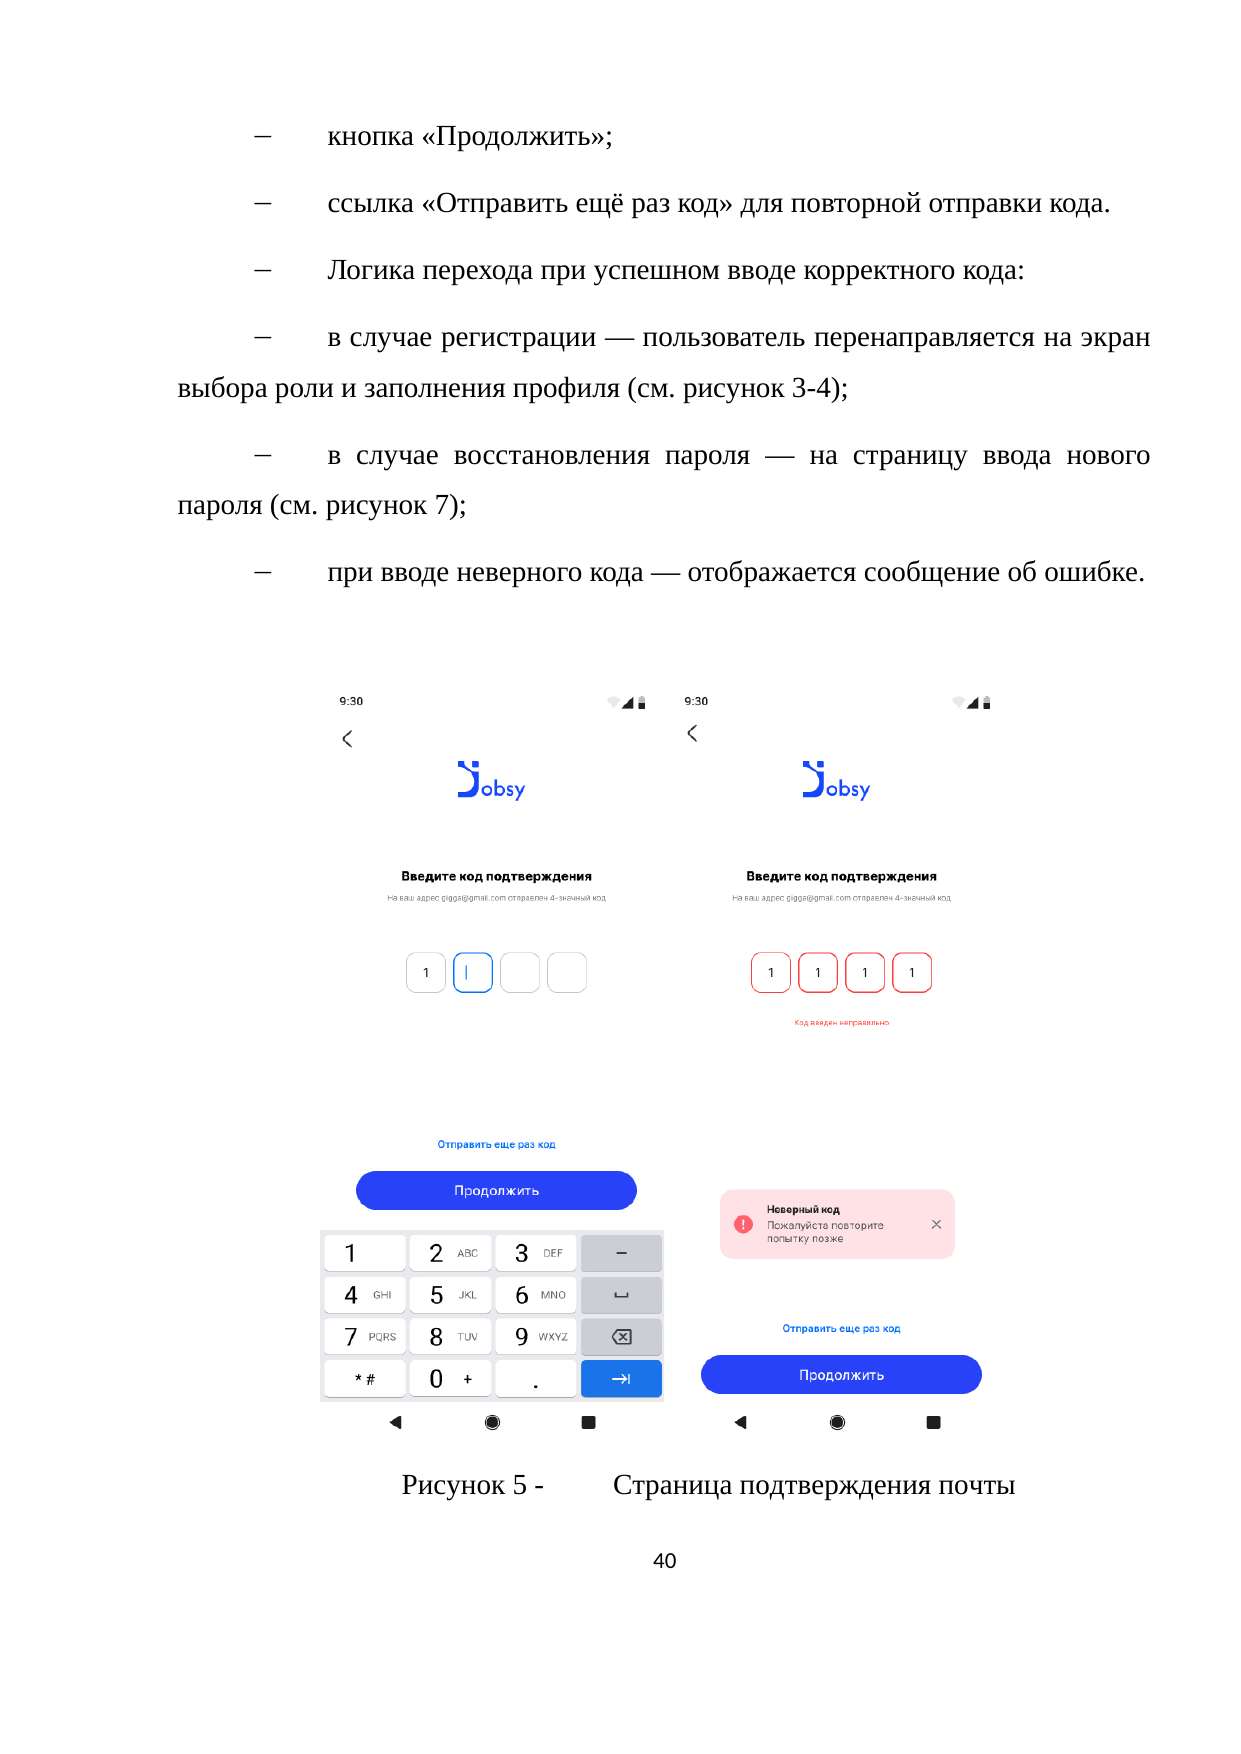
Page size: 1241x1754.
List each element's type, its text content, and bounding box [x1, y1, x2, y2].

picture [319, 674, 1010, 1442]
text в случае регистрации — пользователь перенаправляется на экран выбора роли и заполнения профиля (см. рисунок 3-4); [177, 319, 1152, 403]
text Логика перехода при успешном вводе корректного кода: [177, 252, 1152, 286]
text ссылка «Отправить ещё раз код» для повторной отправки кода. [177, 185, 1152, 219]
text в случае восстановления пароля — на страницу ввода нового пароля (см. рисунок 7); [177, 437, 1152, 521]
text при вводе неверного кода — отображается сообщение об ошибке. [177, 554, 1152, 588]
text Страница подтверждения почты [266, 1467, 1152, 1501]
text кнопка «Продолжить»; [177, 118, 1152, 152]
